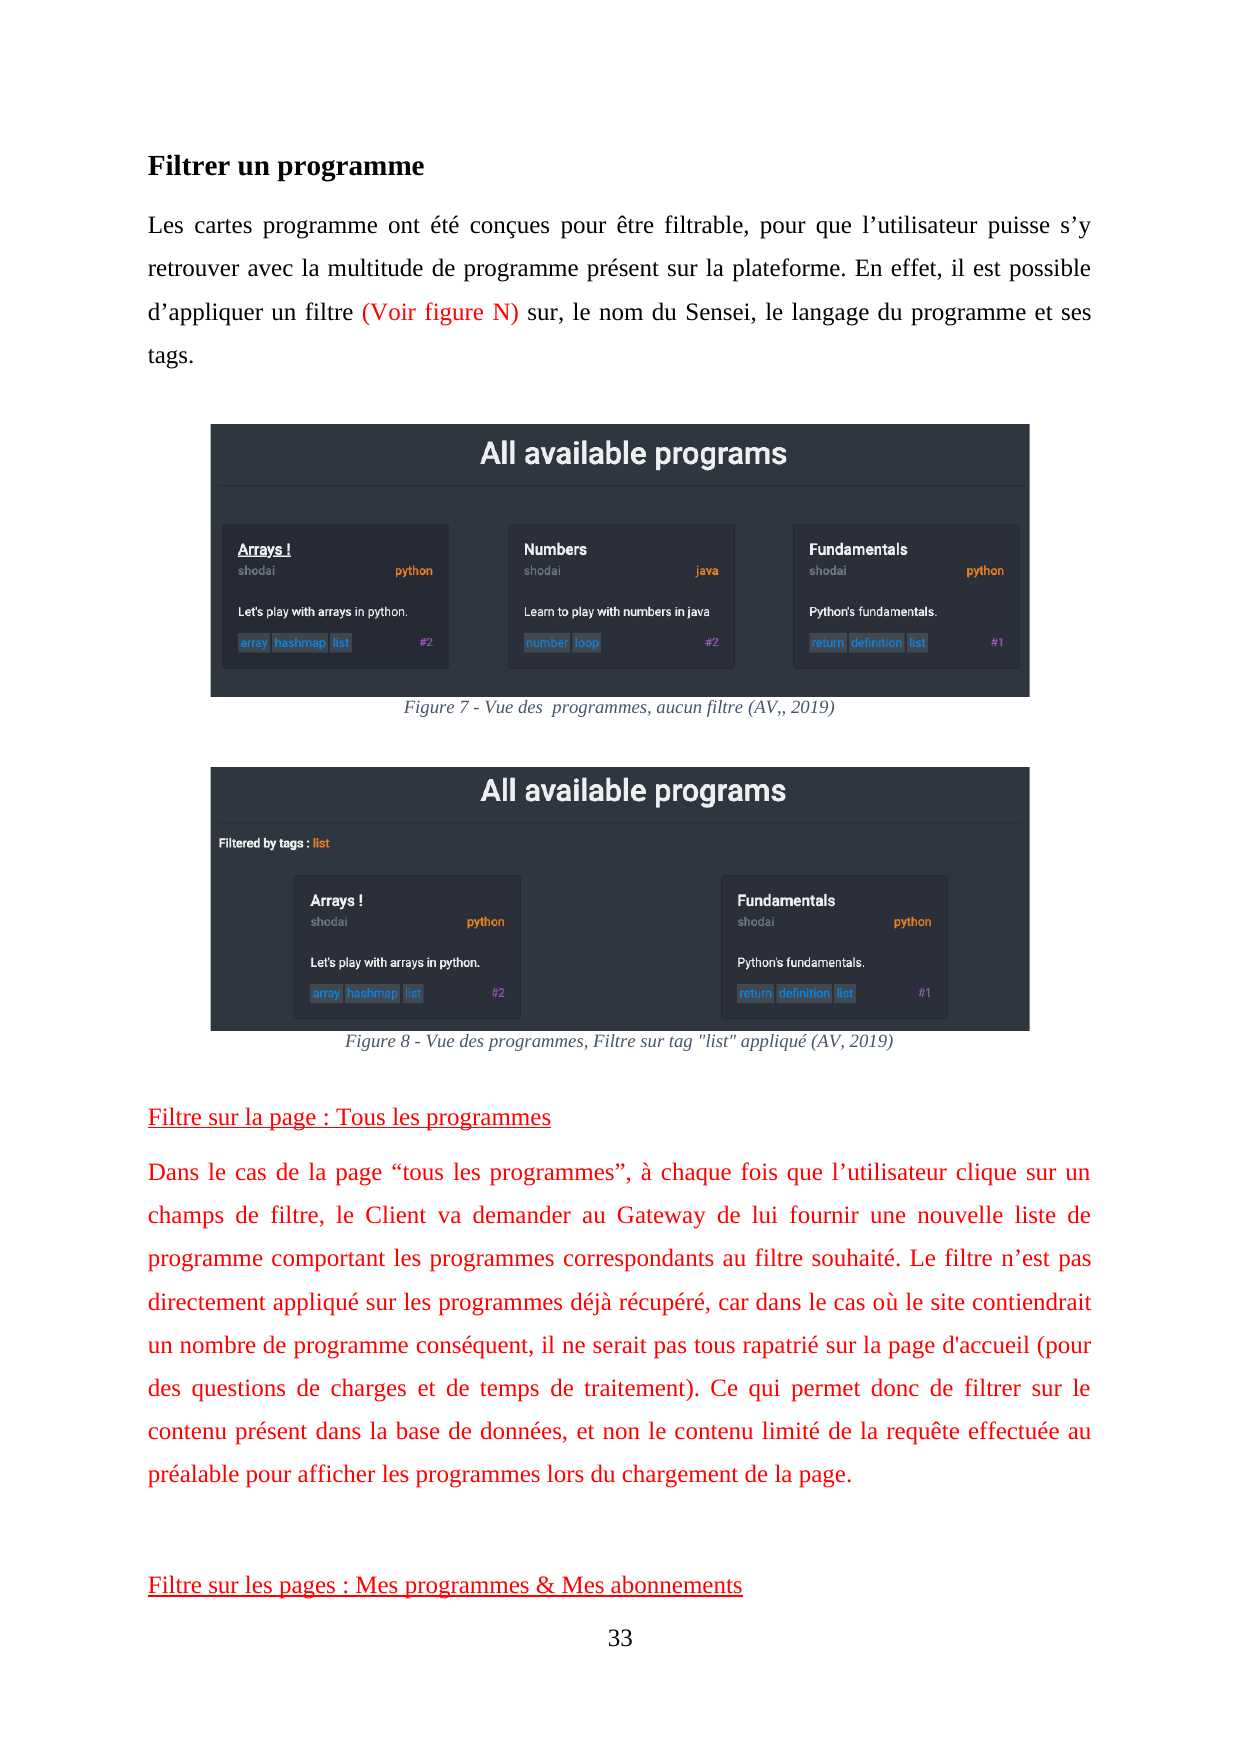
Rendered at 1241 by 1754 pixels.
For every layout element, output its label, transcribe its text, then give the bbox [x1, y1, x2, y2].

text Dans le cas de la page “tous les programmes”, à chaque fois que l’utilisateur clique sur un champs de filtre, le Client va demander au Gateway de lui fournir une nouvelle liste de programme comportant les programmes correspondants au filtre souhaité. Le filtre n’est pas directement appliqué sur les programmes déjà récupéré, car dans le cas où le site contiendrait un nombre de programme conséquent, il ne serait pas tous rapatrié sur la page d'accueil (pour des questions de charges et de temps de traitement). Ce qui permet donc de filtrer sur le contenu présent dans la base de données, et non le contenu limité de la requête effectuée au préalable pour afficher les programmes lors du chargement de la page. [148, 1157, 1093, 1488]
text Figure 7 - Vue des programmes, aucun filtre (AV,, 2019) [148, 696, 1093, 718]
text Figure 8 - Vue des programmes, Filtre sur tag "list" appliqué (AV, 2019) [148, 1030, 1093, 1052]
text Filtre sur les pages : Mes programmes & Mes abonnements [148, 1570, 1093, 1599]
text Les cartes programme ont été conçues pour être filtrable, pour que l’utilisateur puisse s’y retrouver avec la multitude de programme présent sur la plateforme. En effet, il est possible d’appliquer un filtre (Voir figure N) sur, le nom du Sensei, le langage du programme et ses tags. [148, 210, 1093, 368]
subtitle Filtrer un programme [148, 148, 1093, 181]
picture [210, 767, 1030, 1031]
picture [210, 424, 1030, 697]
text Filtre sur la page : Tous les programmes [148, 1102, 1093, 1130]
